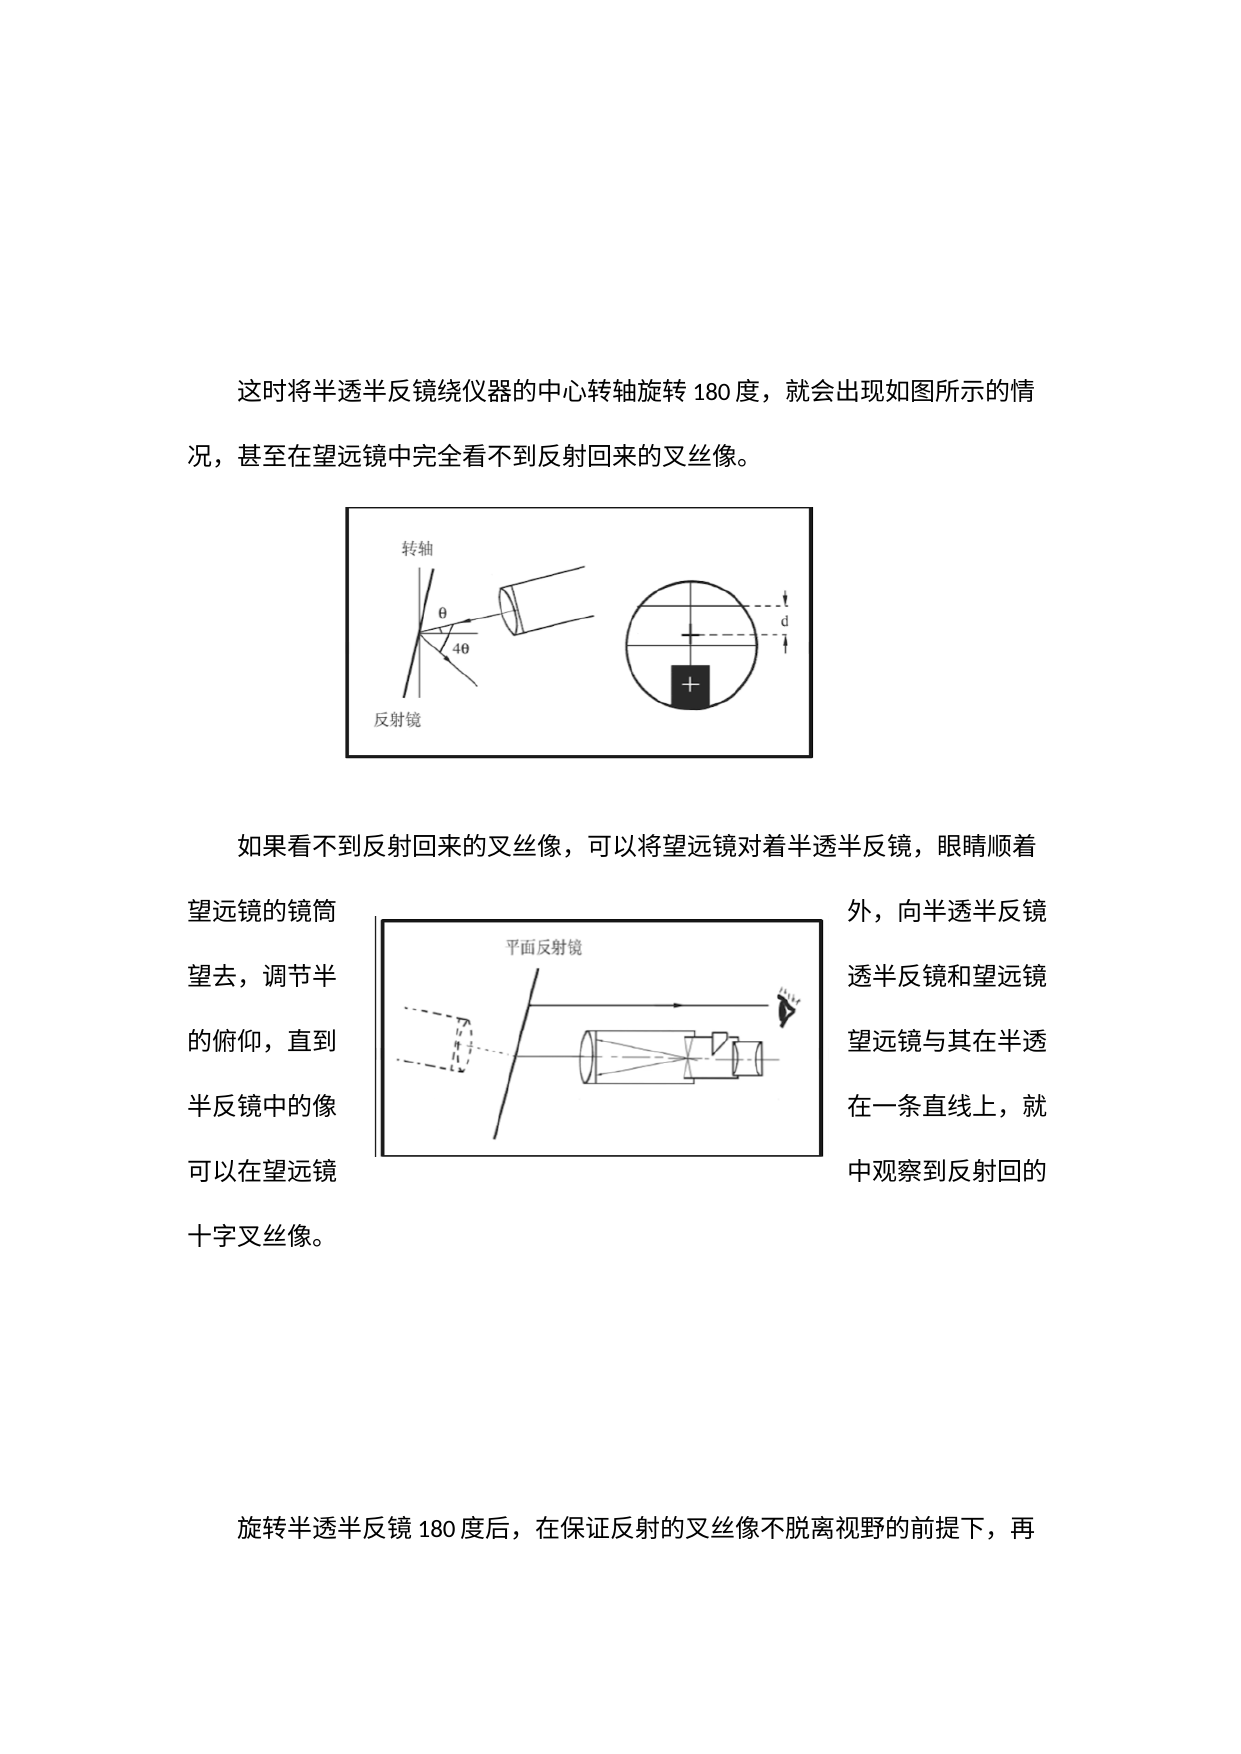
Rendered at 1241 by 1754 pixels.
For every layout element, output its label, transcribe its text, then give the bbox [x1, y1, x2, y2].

list 这时将半透半反镜绕仪器的中心转轴旋转180度，就会出现如图所示的情况，甚至在望远镜中完全看不到反射回来的叉丝像。 [187, 357, 1053, 487]
picture [374, 916, 829, 1157]
picture [345, 507, 814, 759]
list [187, 1494, 1053, 1559]
